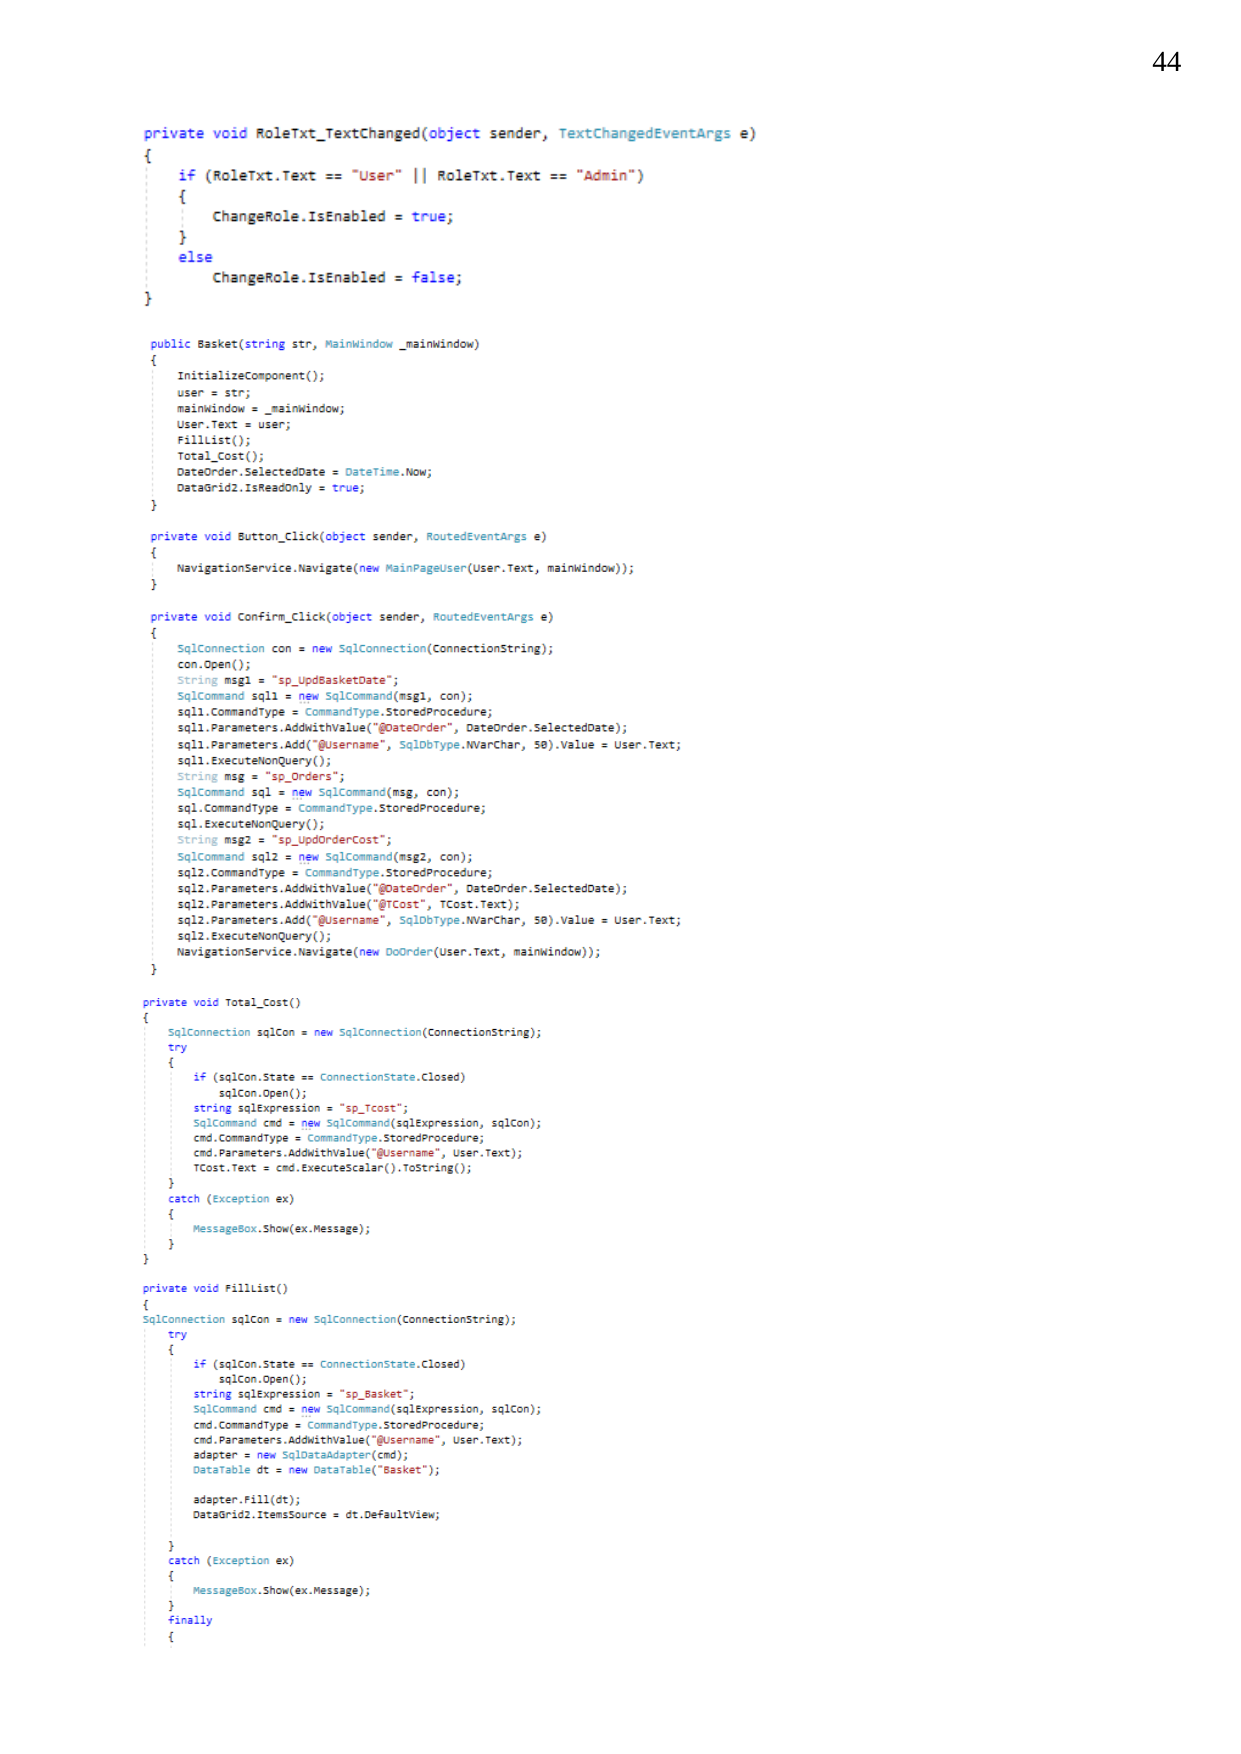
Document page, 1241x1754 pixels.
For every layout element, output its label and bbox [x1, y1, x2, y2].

picture [135, 332, 766, 980]
picture [135, 998, 686, 1648]
picture [135, 118, 1180, 314]
